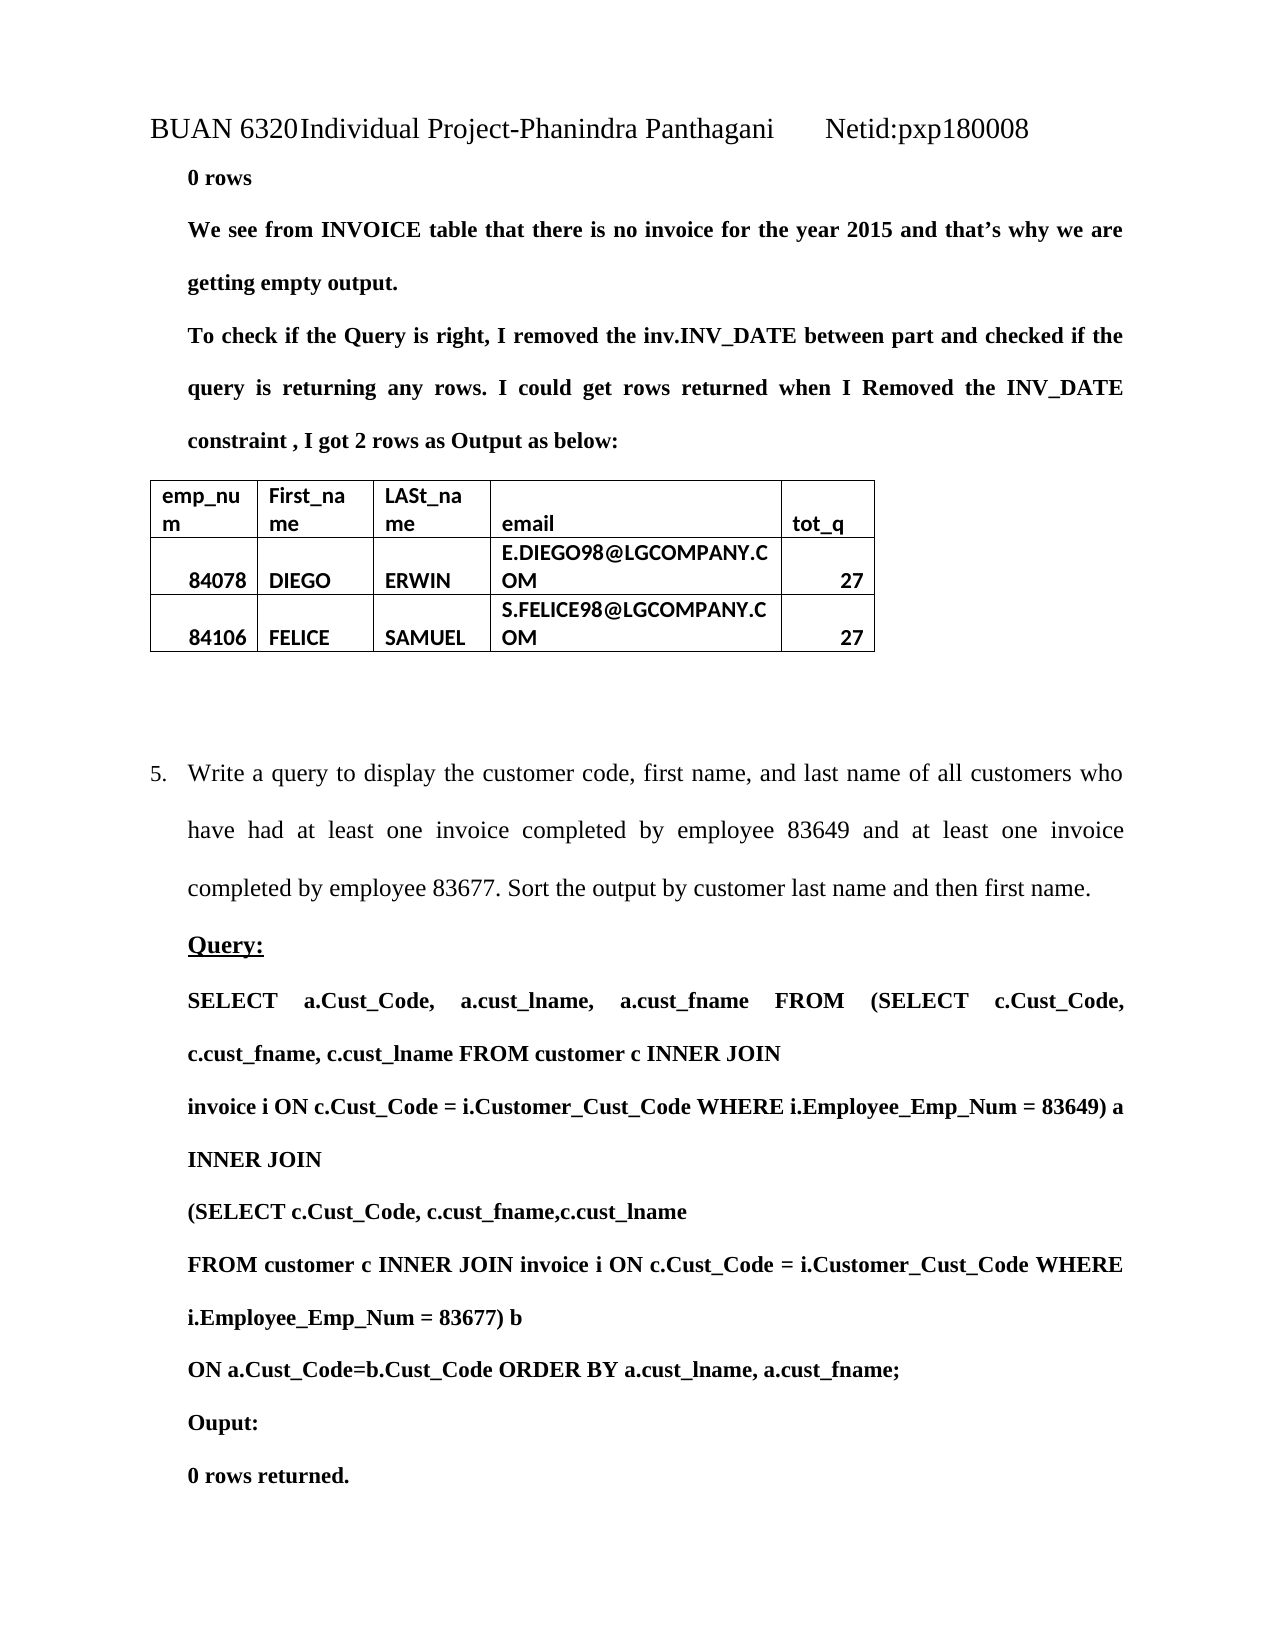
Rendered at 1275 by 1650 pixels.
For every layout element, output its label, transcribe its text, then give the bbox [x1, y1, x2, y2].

table_cell S.FELICE98@LGCOMPANY.COM [491, 595, 781, 651]
list Write a query to display the customer code, first name, and last name of all customers who have had at least one invoice completed by employee 83649 and at least one invoice completed by employee 83677. Sort the output by customer last name and then first name. [150, 758, 1125, 901]
table_header emp_num [151, 481, 257, 537]
table_cell 84078 [151, 538, 257, 594]
text FROM customer c INNER JOIN invoice i ON c.Cust_Code = i.Customer_Cust_Code WHERE i.Employee_Emp_Num = 83677) b [187, 1251, 1125, 1330]
table_header email [491, 481, 781, 537]
table_header First_name [258, 481, 373, 537]
table_cell SAMUEL [374, 595, 490, 651]
table_cell DIEGO [258, 538, 373, 594]
table_cell ERWIN [374, 538, 490, 594]
table_cell 84106 [151, 595, 257, 651]
table_cell FELICE [258, 595, 373, 651]
text Ouput: [187, 1409, 1125, 1436]
table_header LASt_name [374, 481, 490, 537]
text We see from INVOICE table that there is no invoice for the year 2015 and that’s why we are getting empty output. [187, 216, 1125, 295]
table_header tot_q [782, 481, 874, 537]
text To check if the Query is right, I removed the inv.INV_DATE between part and checked if the query is returning any rows. I could get rows returned when I Removed the INV_DATE constraint , I got 2 rows as Output as below: [187, 322, 1125, 453]
text invoice i ON c.Cust_Code = i.Customer_Cust_Code WHERE i.Employee_Emp_Num = 83649) a INNER JOIN [187, 1093, 1125, 1172]
text 0 rows [187, 164, 1125, 190]
table_cell 27 [782, 595, 874, 651]
table_cell E.DIEGO98@LGCOMPANY.COM [491, 538, 781, 594]
table_cell 27 [782, 538, 874, 594]
text 0 rows returned. [187, 1462, 1125, 1488]
text Query: [187, 930, 1125, 959]
text ON a.Cust_Code=b.Cust_Code ORDER BY a.cust_lname, a.cust_fname; [187, 1357, 1125, 1383]
text SELECT a.Cust_Code, a.cust_lname, a.cust_fname FROM (SELECT c.Cust_Code, c.cust_fname, c.cust_lname FROM customer c INNER JOIN [187, 988, 1125, 1067]
text (SELECT c.Cust_Code, c.cust_fname,c.cust_lname [187, 1198, 1125, 1225]
